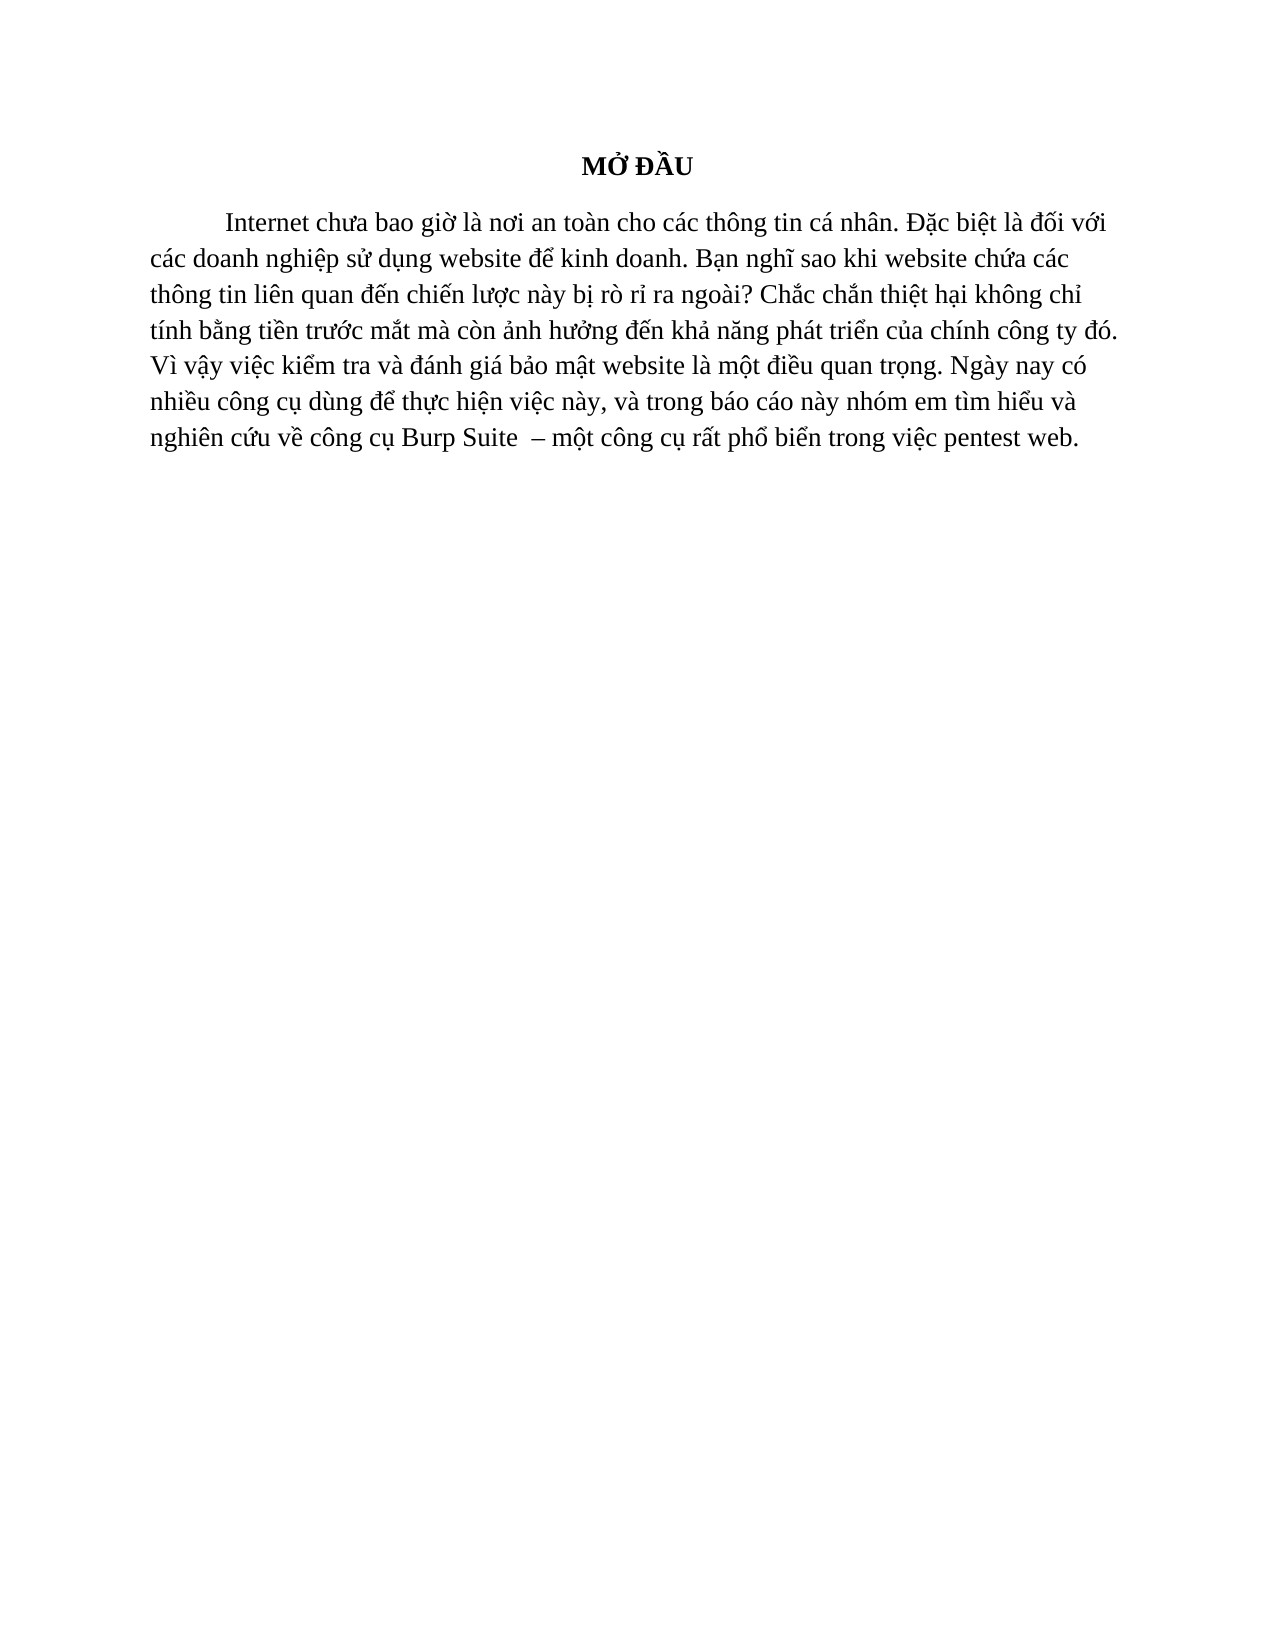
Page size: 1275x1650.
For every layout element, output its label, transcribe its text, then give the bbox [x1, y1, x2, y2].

text Internet chưa bao giờ là nơi an toàn cho các thông tin cá nhân. Đặc biệt là đối với các doanh nghiệp sử dụng website để kinh doanh. Bạn nghĩ sao khi website chứa các thông tin liên quan đến chiến lược này bị rò rỉ ra ngoài? Chắc chắn thiệt hại không chỉ tính bằng tiền trước mắt mà còn ảnh hưởng đến khả năng phát triển của chính công ty đó. Vì vậy việc kiểm tra và đánh giá bảo mật website là một điều quan trọng. Ngày nay có nhiều công cụ dùng để thực hiện việc này, và trong báo cáo này nhóm em tìm hiểu và nghiên cứu về công cụ Burp Suite – một công cụ rất phổ biển trong việc pentest web. [150, 207, 1125, 452]
text MỞ ĐẦU [150, 150, 1125, 181]
